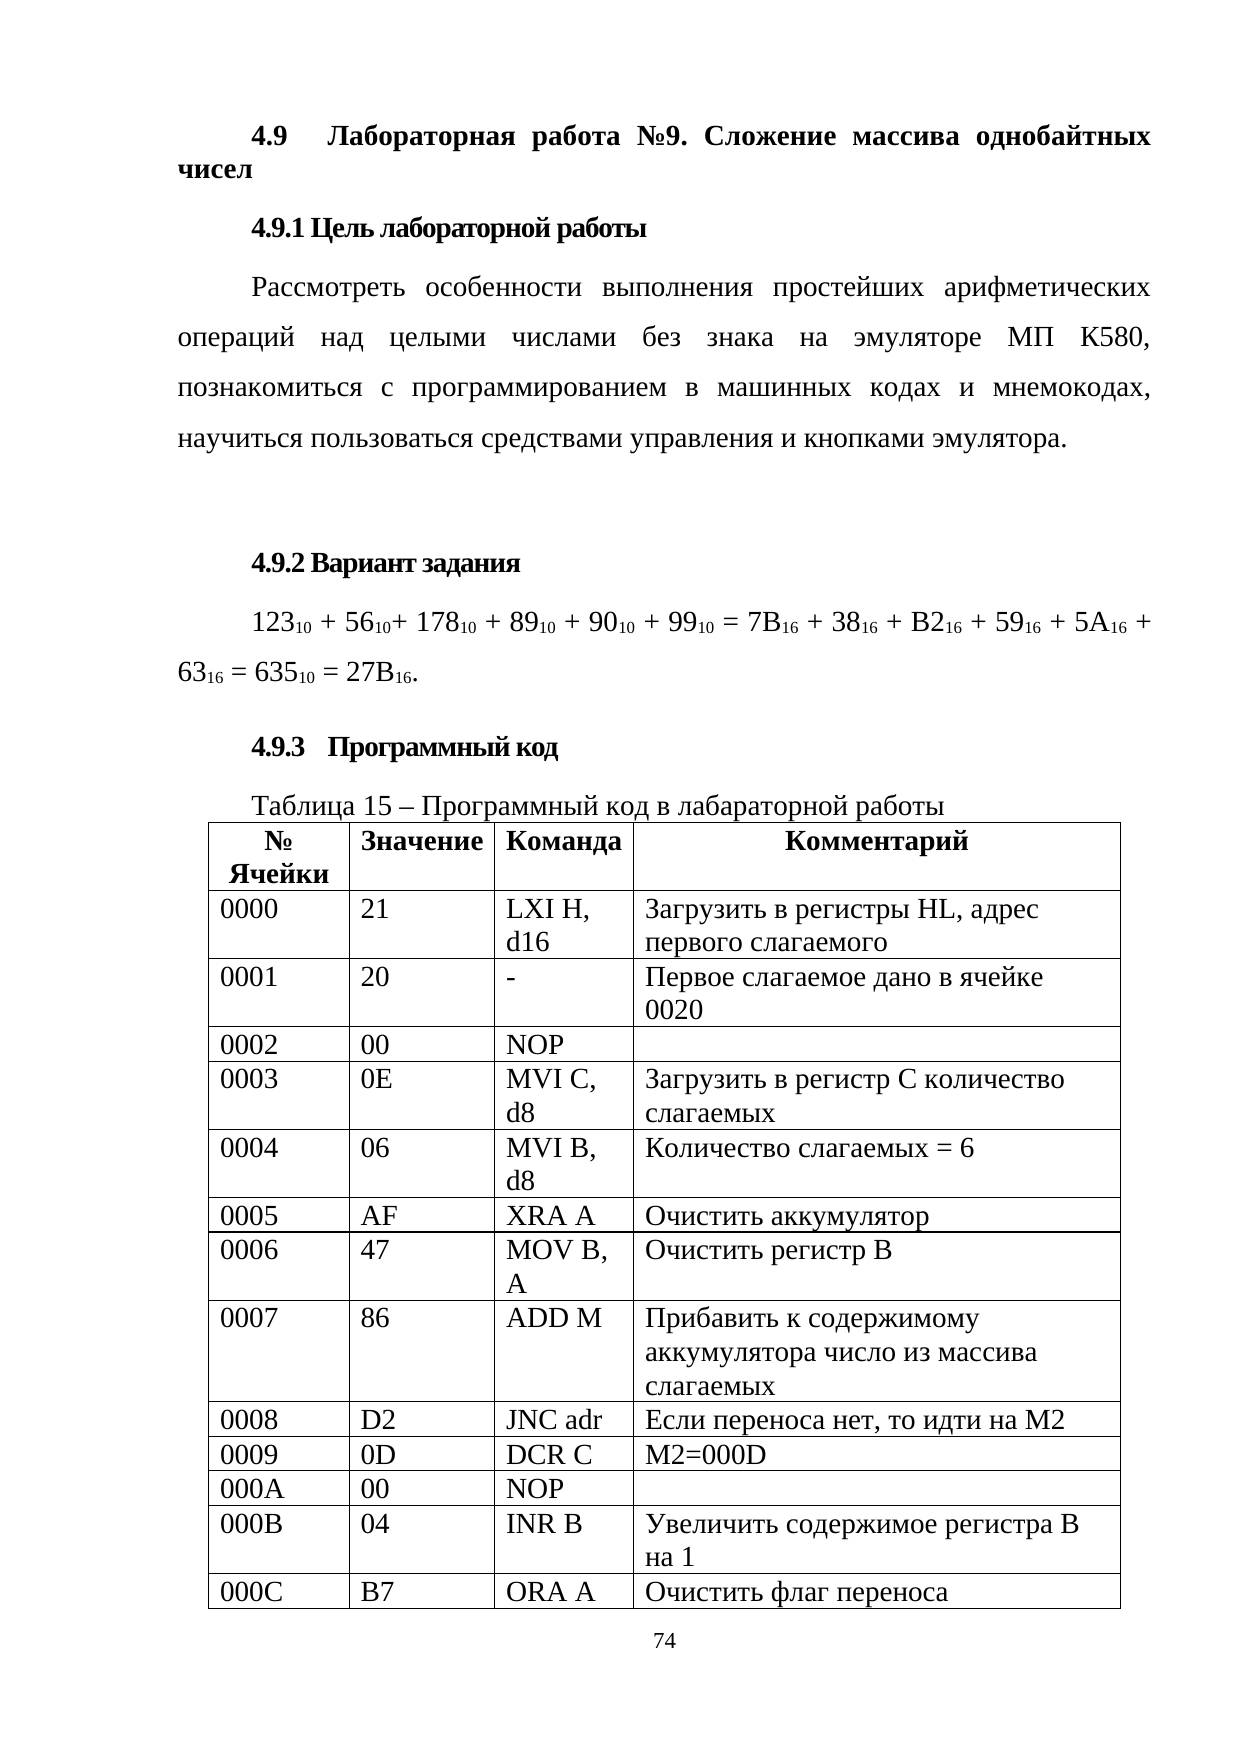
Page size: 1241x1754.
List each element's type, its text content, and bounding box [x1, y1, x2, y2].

table_cell Количество слагаемых = 6 [634, 1130, 1120, 1197]
table_cell [634, 1027, 1120, 1061]
table_cell 0000 [209, 891, 349, 958]
subtitle Лабораторная работа №9. Сложение массива однобайтных чисел [177, 118, 1152, 185]
table_cell 0005 [209, 1198, 349, 1231]
table_cell 0001 [209, 959, 349, 1026]
table_cell [634, 1471, 1120, 1505]
table_cell Загрузить в регистры HL, адрес первого слагаемого [634, 891, 1120, 958]
table_cell Увеличить содержимое регистра В на 1 [634, 1506, 1120, 1573]
table_cell B7 [350, 1574, 494, 1608]
table_cell ORA A [495, 1574, 633, 1608]
table_cell DCR C [495, 1437, 633, 1470]
text Таблица 15 – Программный код в лабараторной работы [177, 788, 1152, 822]
table_cell Очистить регистр В [634, 1233, 1120, 1299]
table_cell 000C [209, 1574, 349, 1608]
table_cell ADD M [495, 1301, 633, 1401]
title 4.9.2 Вариант задания [177, 545, 1152, 579]
title 4.9.1 Цель лабораторной работы [177, 210, 1152, 244]
table_cell 21 [350, 891, 494, 958]
table_cell 0D [350, 1437, 494, 1470]
table_cell XRA A [495, 1198, 633, 1231]
table_cell 000A [209, 1471, 349, 1505]
table_cell 86 [350, 1301, 494, 1401]
table_cell INR B [495, 1506, 633, 1573]
title 4.9.3 Программный код [177, 729, 1152, 763]
table_cell NOP [495, 1471, 633, 1505]
table_cell 00 [350, 1027, 494, 1061]
table_cell 06 [350, 1130, 494, 1197]
table_cell 00 [350, 1471, 494, 1505]
table_cell Если переноса нет, то идти на М2 [634, 1402, 1120, 1436]
table_cell Прибавить к содержимому аккумулятора число из массива слагаемых [634, 1301, 1120, 1401]
table_header Значение [350, 823, 494, 890]
table_cell 0006 [209, 1233, 349, 1299]
table_header № Ячейки [209, 823, 349, 890]
table_cell Очистить аккумулятор [634, 1198, 1120, 1231]
table_cell LXI H, d16 [495, 891, 633, 958]
table_cell 0009 [209, 1437, 349, 1470]
table_cell 0003 [209, 1062, 349, 1129]
table_cell JNC adr [495, 1402, 633, 1436]
table_cell AF [350, 1198, 494, 1231]
text Рассмотреть особенности выполнения простейших арифметических операций над целыми числами без знака на эмуляторе МП К580, познакомиться с программированием в машинных кодах и мнемокодах, научиться пользоваться средствами управления и кнопками эмулятора. [177, 269, 1152, 453]
table_cell 04 [350, 1506, 494, 1573]
table_cell NOP [495, 1027, 633, 1061]
table_header Комментарий [634, 823, 1120, 890]
table_cell - [495, 959, 633, 1026]
table_cell 0002 [209, 1027, 349, 1061]
table_cell Первое слагаемое дано в ячейке 0020 [634, 959, 1120, 1026]
table_cell MOV B, A [495, 1233, 633, 1299]
table_cell Загрузить в регистр С количество слагаемых [634, 1062, 1120, 1129]
table_cell D2 [350, 1402, 494, 1436]
table_cell M2=000D [634, 1437, 1120, 1470]
table_cell MVI B, d8 [495, 1130, 633, 1197]
table_header Команда [495, 823, 633, 890]
table_cell 0004 [209, 1130, 349, 1197]
table_cell 20 [350, 959, 494, 1026]
table_cell 0007 [209, 1301, 349, 1401]
table_cell MVI C, d8 [495, 1062, 633, 1129]
table_cell 000B [209, 1506, 349, 1573]
table_cell 0E [350, 1062, 494, 1129]
table_cell Очистить флаг переноса [634, 1574, 1120, 1608]
table_cell 0008 [209, 1402, 349, 1436]
table_cell 47 [350, 1233, 494, 1299]
text 12310 + 5610+ 17810 + 8910 + 9010 + 9910 = 7B16 + 3816 + B216 + 5916 + 5A16 + 6316 = 63510 = 27B16. [177, 604, 1152, 688]
